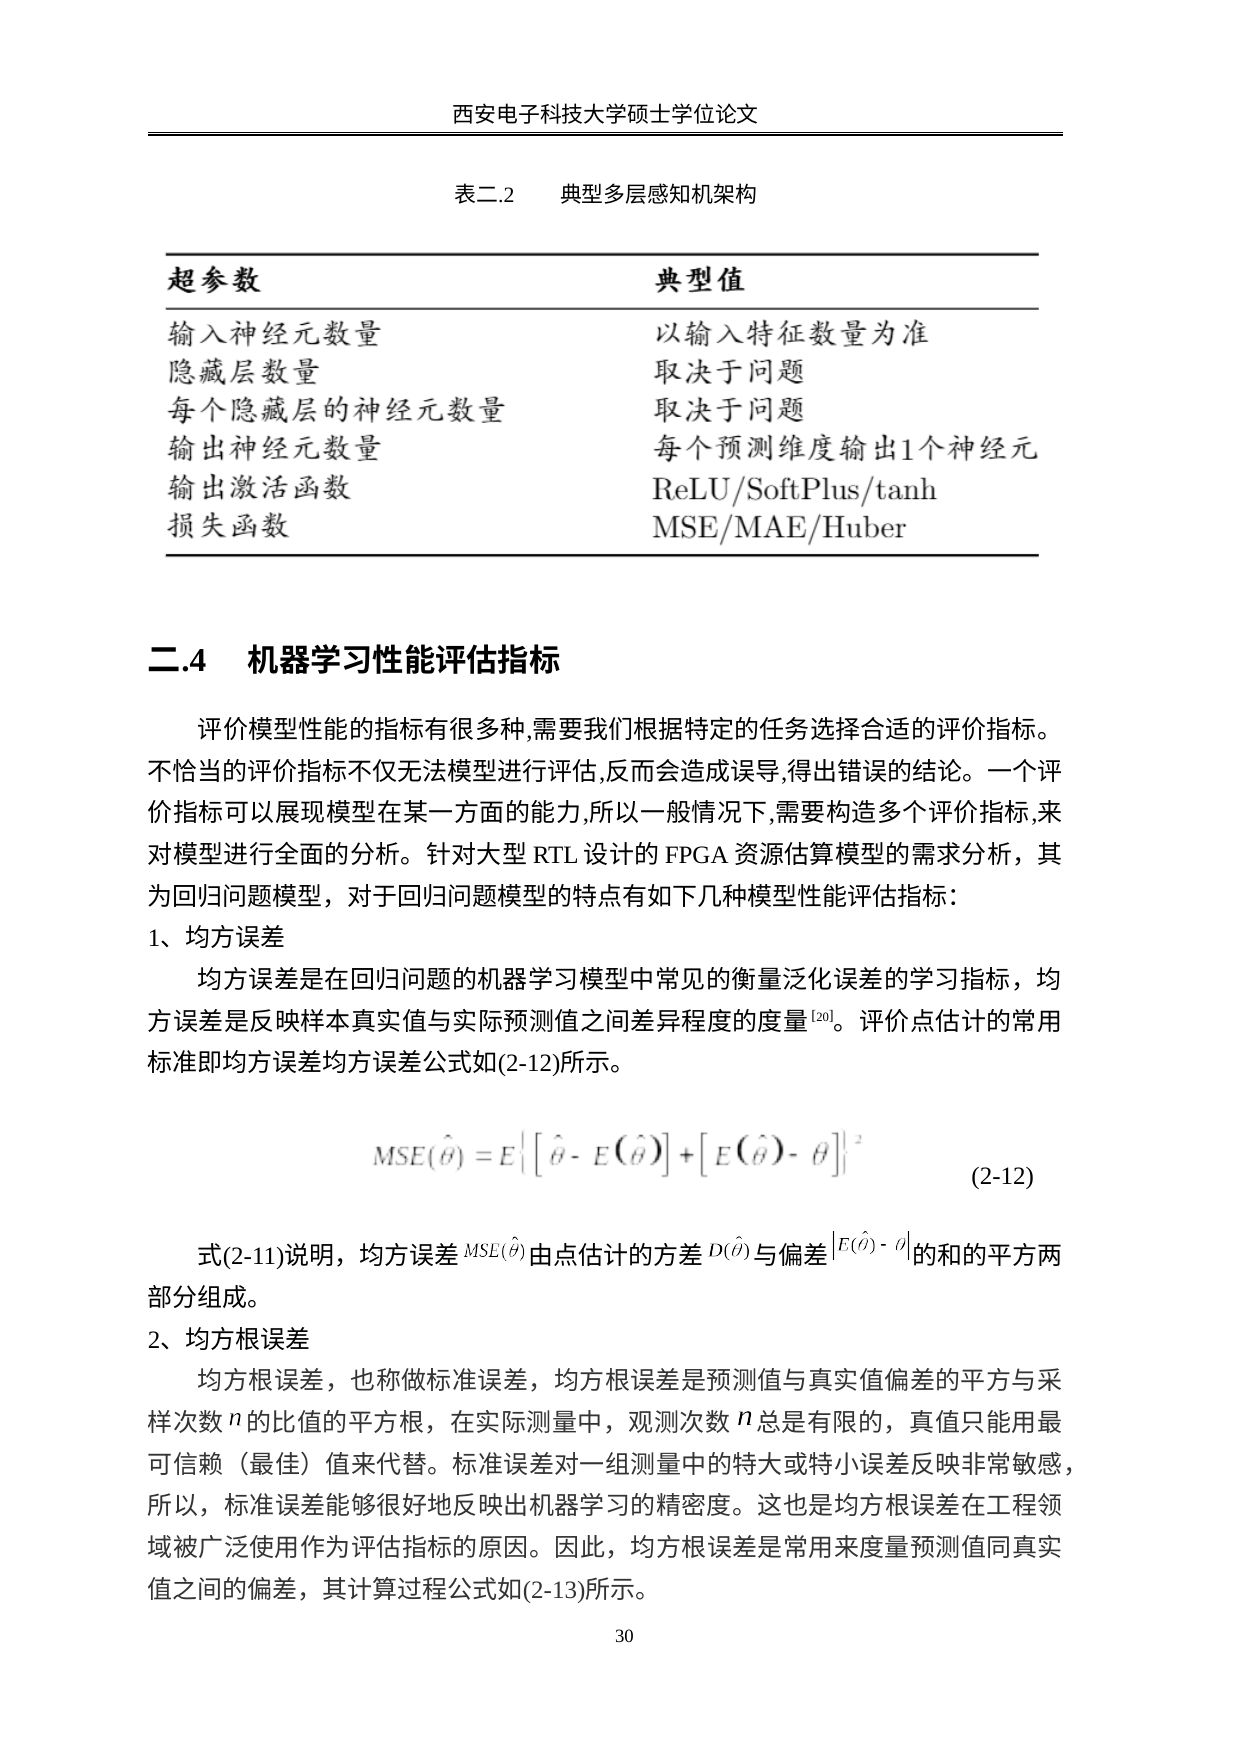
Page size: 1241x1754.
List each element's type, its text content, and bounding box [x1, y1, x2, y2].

text 评价模型性能的指标有很多种,需要我们根据特定的任务选择合适的评价指标。不恰当的评价指标不仅无法模型进行评估,反而会造成误导,得出错误的结论。一个评价指标可以展现模型在某一方面的能力,所以一般情况下,需要构造多个评价指标,来对模型进行全面的分析。针对大型RTL设计的FPGA资源估算模型的需求分析，其为回归问题模型，对于回归问题模型的特点有如下几种模型性能评估指标： [148, 705, 1063, 913]
text 均方根误差，也称做标准误差，均方根误差是预测值与真实值偏差的平方与采样次数的比值的平方根，在实际测量中，观测次数总是有限的，真值只能用最可信赖（最佳）值来代替。标准误差对一组测量中的特大或特小误差反映非常敏感，所以，标准误差能够很好地反映出机器学习的精密度。这也是均方根误差在工程领域被广泛使用作为评估指标的原因。因此，均方根误差是常用来度量预测值同真实值之间的偏差，其计算过程公式如(2-13)所示。 [148, 1356, 1063, 1606]
text 式(2-11)说明，均方误差由点估计的方差与偏差的和的平方两部分组成。 [148, 1231, 1063, 1315]
text 典型多层感知机架构 [148, 177, 1063, 209]
text (2-12) [148, 1122, 1063, 1190]
picture [147, 237, 1063, 572]
text 均方误差是在回归问题的机器学习模型中常见的衡量泛化误差的学习指标，均方误差是反映样本真实值与实际预测值之间差异程度的度量[20]。评价点估计的常用标准即均方误差均方误差公式如(2-12)所示。 [148, 955, 1063, 1080]
list 均方误差 [148, 913, 1063, 955]
list 均方根误差 [148, 1315, 1063, 1356]
subtitle 机器学习性能评估指标 [148, 638, 1063, 680]
